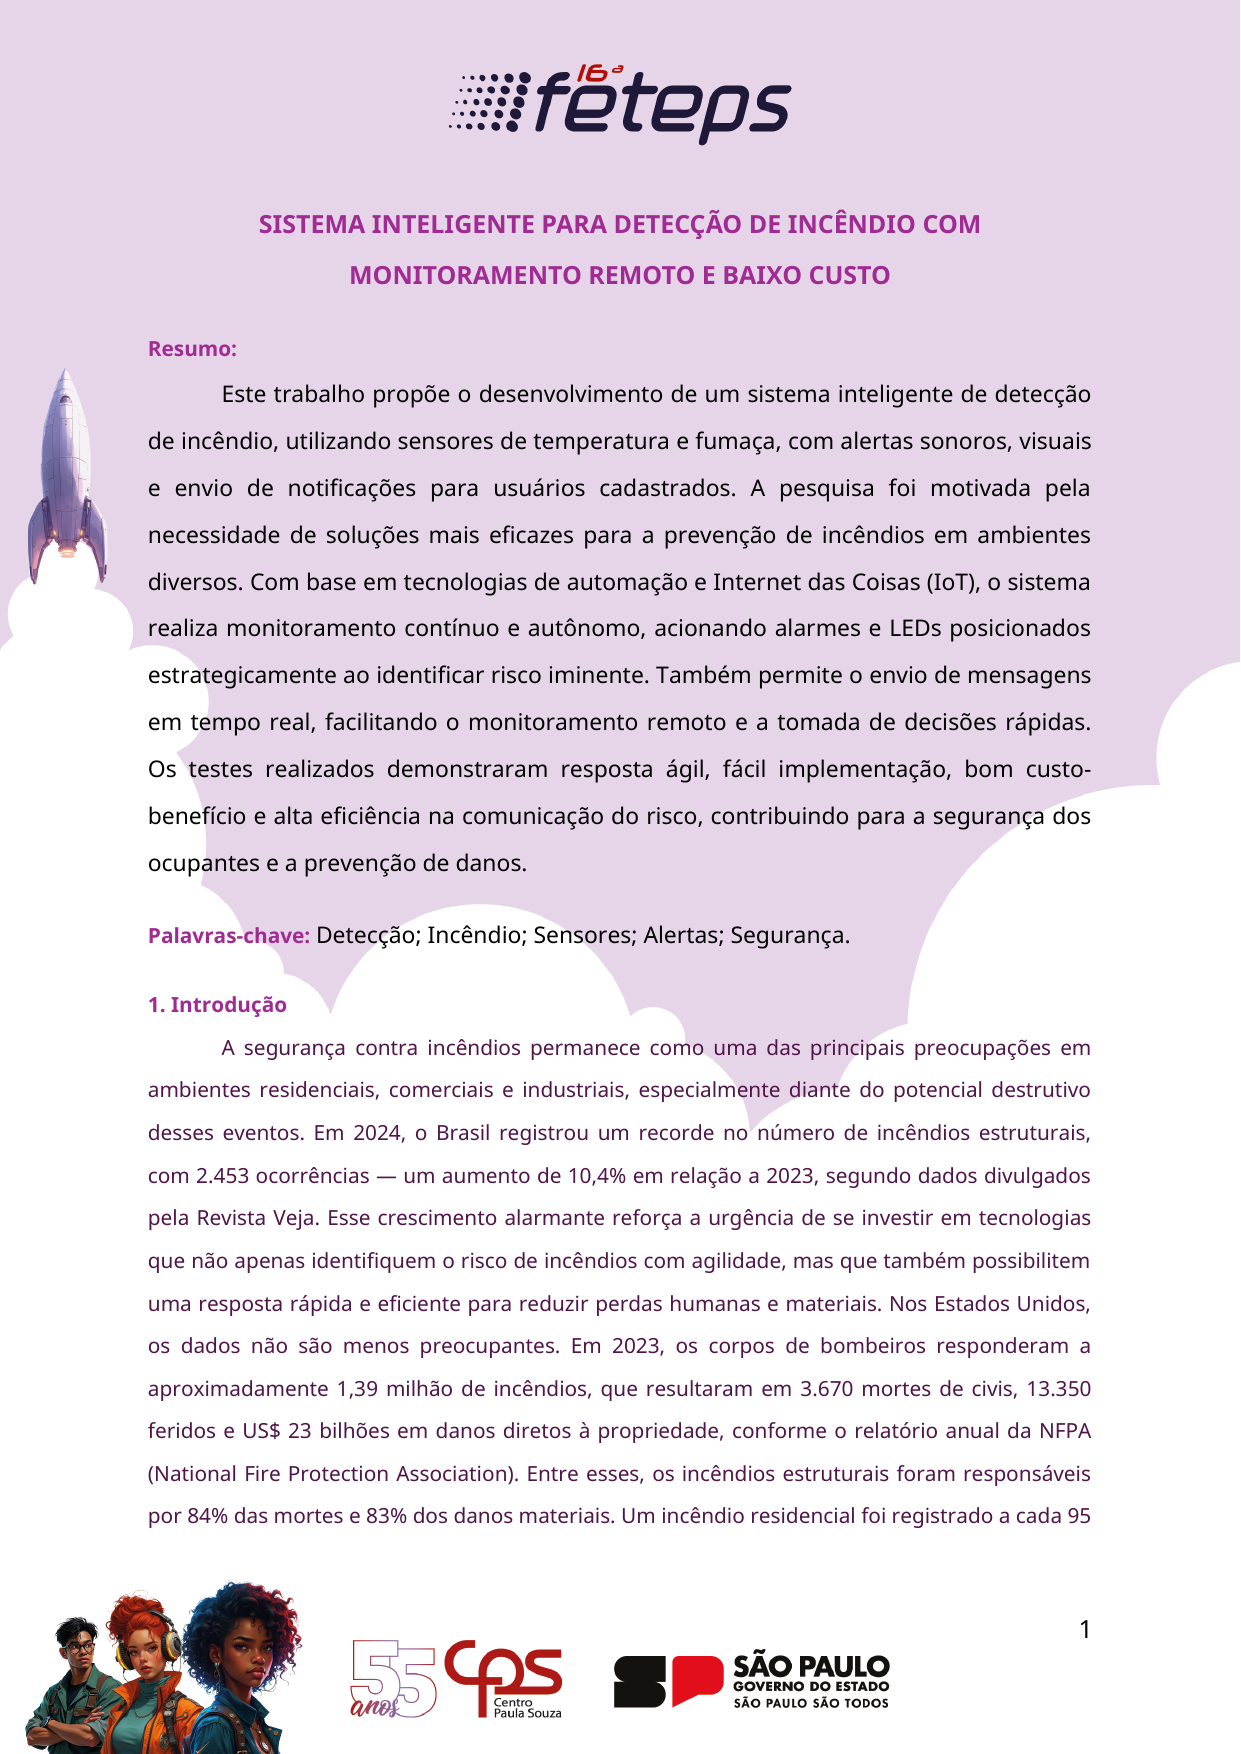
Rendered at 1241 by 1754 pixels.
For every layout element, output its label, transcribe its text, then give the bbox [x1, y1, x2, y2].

text Palavras-chave: Detecção; Incêndio; Sensores; Alertas; Segurança. [148, 918, 1092, 950]
text 1. Introdução [148, 990, 1092, 1019]
text SISTEMA INTELIGENTE PARA DETECÇÃO DE INCÊNDIO COM MONITORAMENTO REMOTO E BAIXO CUSTO [148, 207, 1092, 292]
text Resumo: Este trabalho propõe o desenvolvimento de um sistema inteligente de detecção de incêndio, utilizando sensores de temperatura e fumaça, com alertas sonoros, visuais e envio de notificações para usuários cadastrados. A pesquisa foi motivada pela necessidade de soluções mais eficazes para a prevenção de incêndios em ambientes diversos. Com base em tecnologias de automação e Internet das Coisas (IoT), o sistema realiza monitoramento contínuo e autônomo, acionando alarmes e LEDs posicionados estrategicamente ao identificar risco iminente. Também permite o envio de mensagens em tempo real, facilitando o monitoramento remoto e a tomada de decisões rápidas. Os testes realizados demonstraram resposta ágil, fácil implementação, bom custo-benefício e alta eficiência na comunicação do risco, contribuindo para a segurança dos ocupantes e a prevenção de danos. [148, 334, 1092, 878]
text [148, 1033, 1092, 1530]
picture [0, 0, 1241, 1754]
